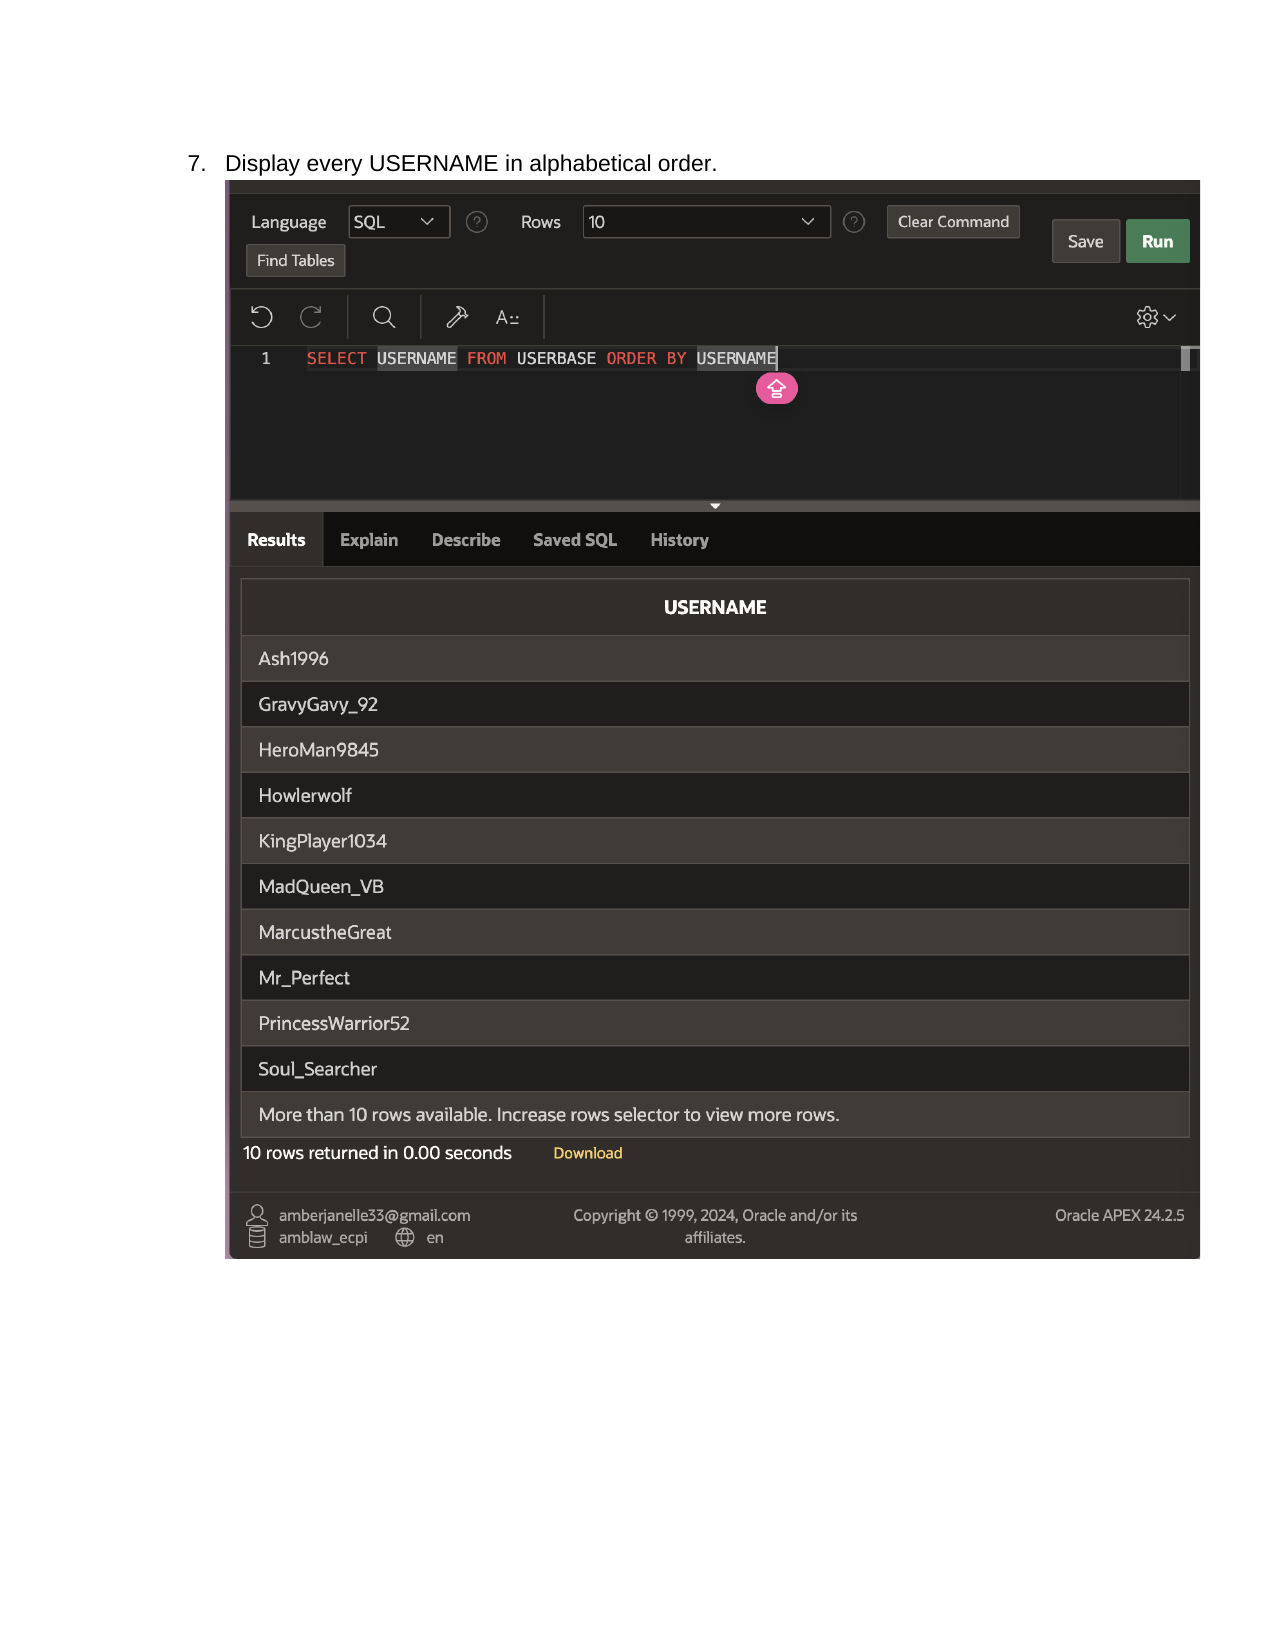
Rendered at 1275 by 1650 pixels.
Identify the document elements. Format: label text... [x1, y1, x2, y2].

picture [225, 180, 1200, 1259]
